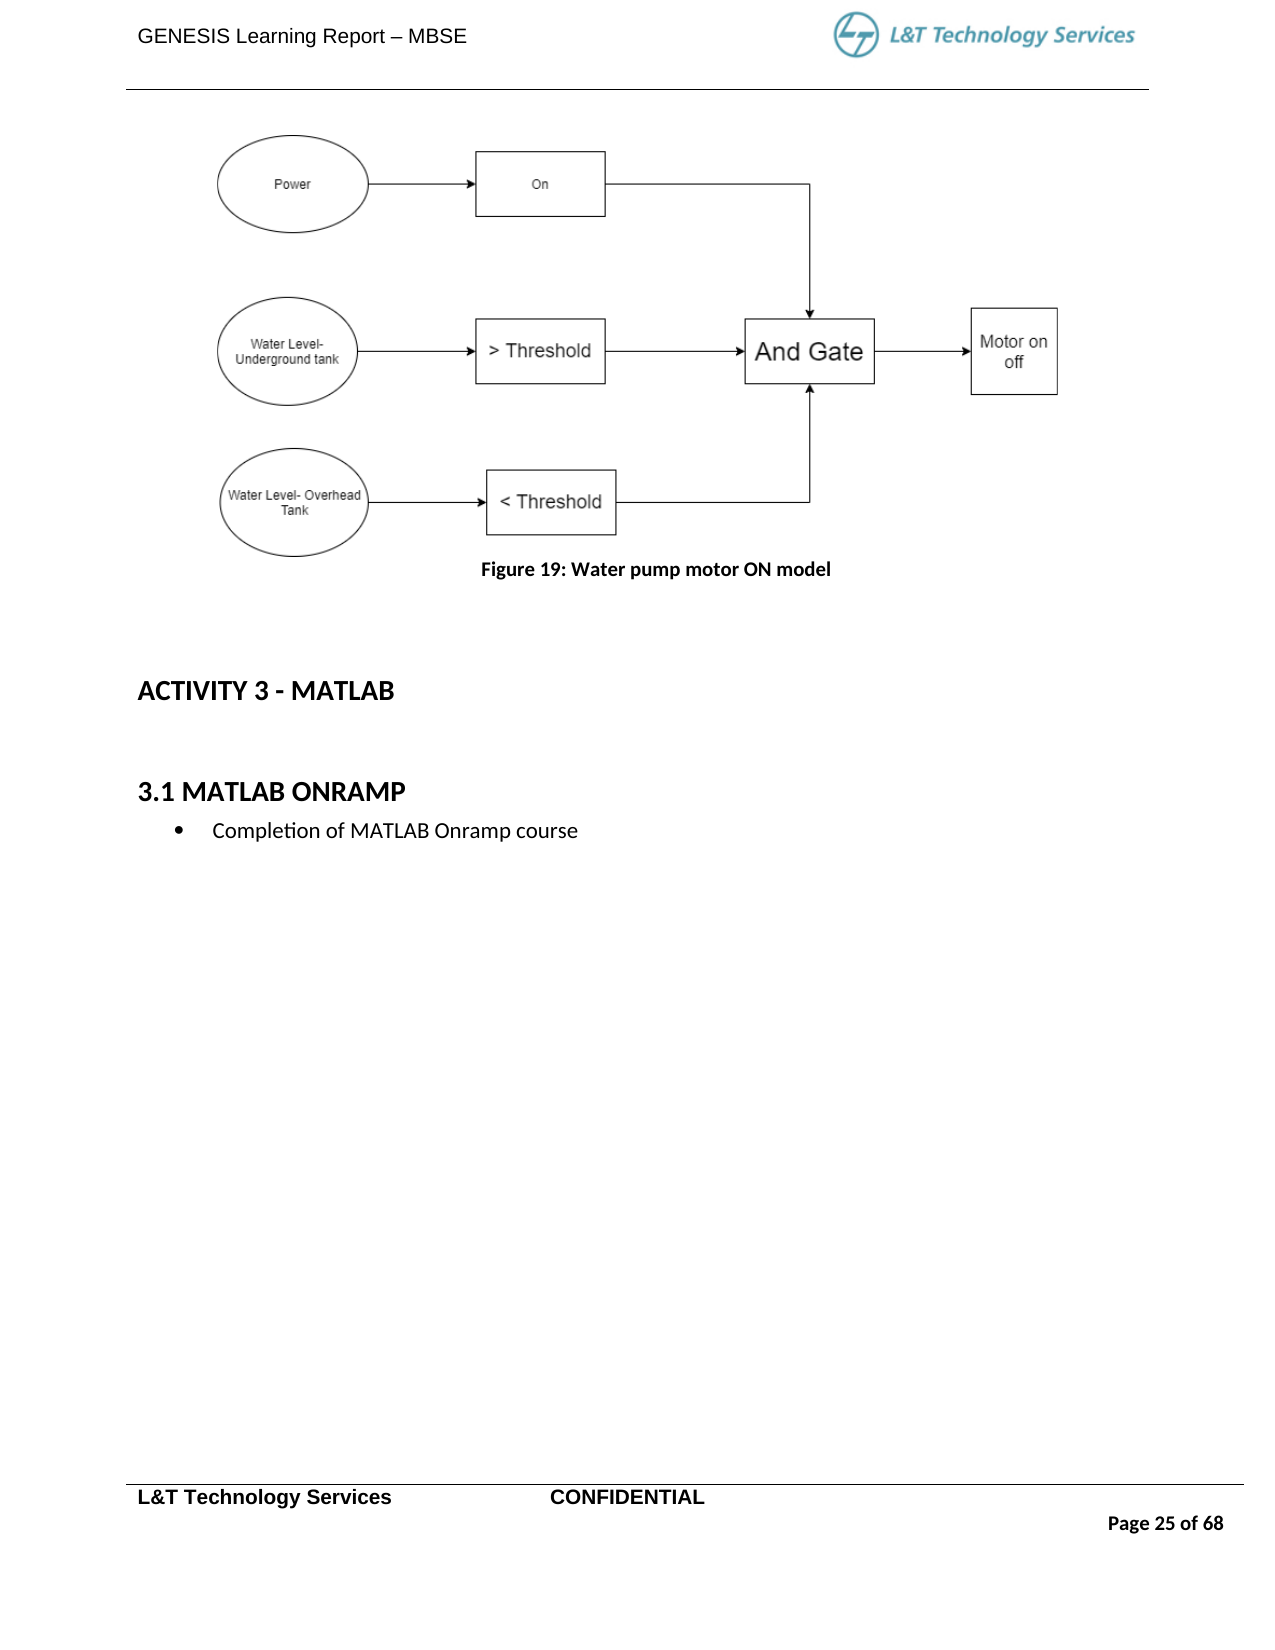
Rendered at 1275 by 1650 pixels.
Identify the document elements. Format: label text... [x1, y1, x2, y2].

subtitle ACTIVITY 3 - MATLAB [137, 672, 1137, 708]
picture [217, 135, 1058, 557]
text Figure 19: Water pump motor ON model [137, 556, 1137, 582]
list Completion of MATLAB Onramp course [175, 817, 1137, 844]
subtitle 3.1 MATLAB ONRAMP [137, 773, 1137, 808]
